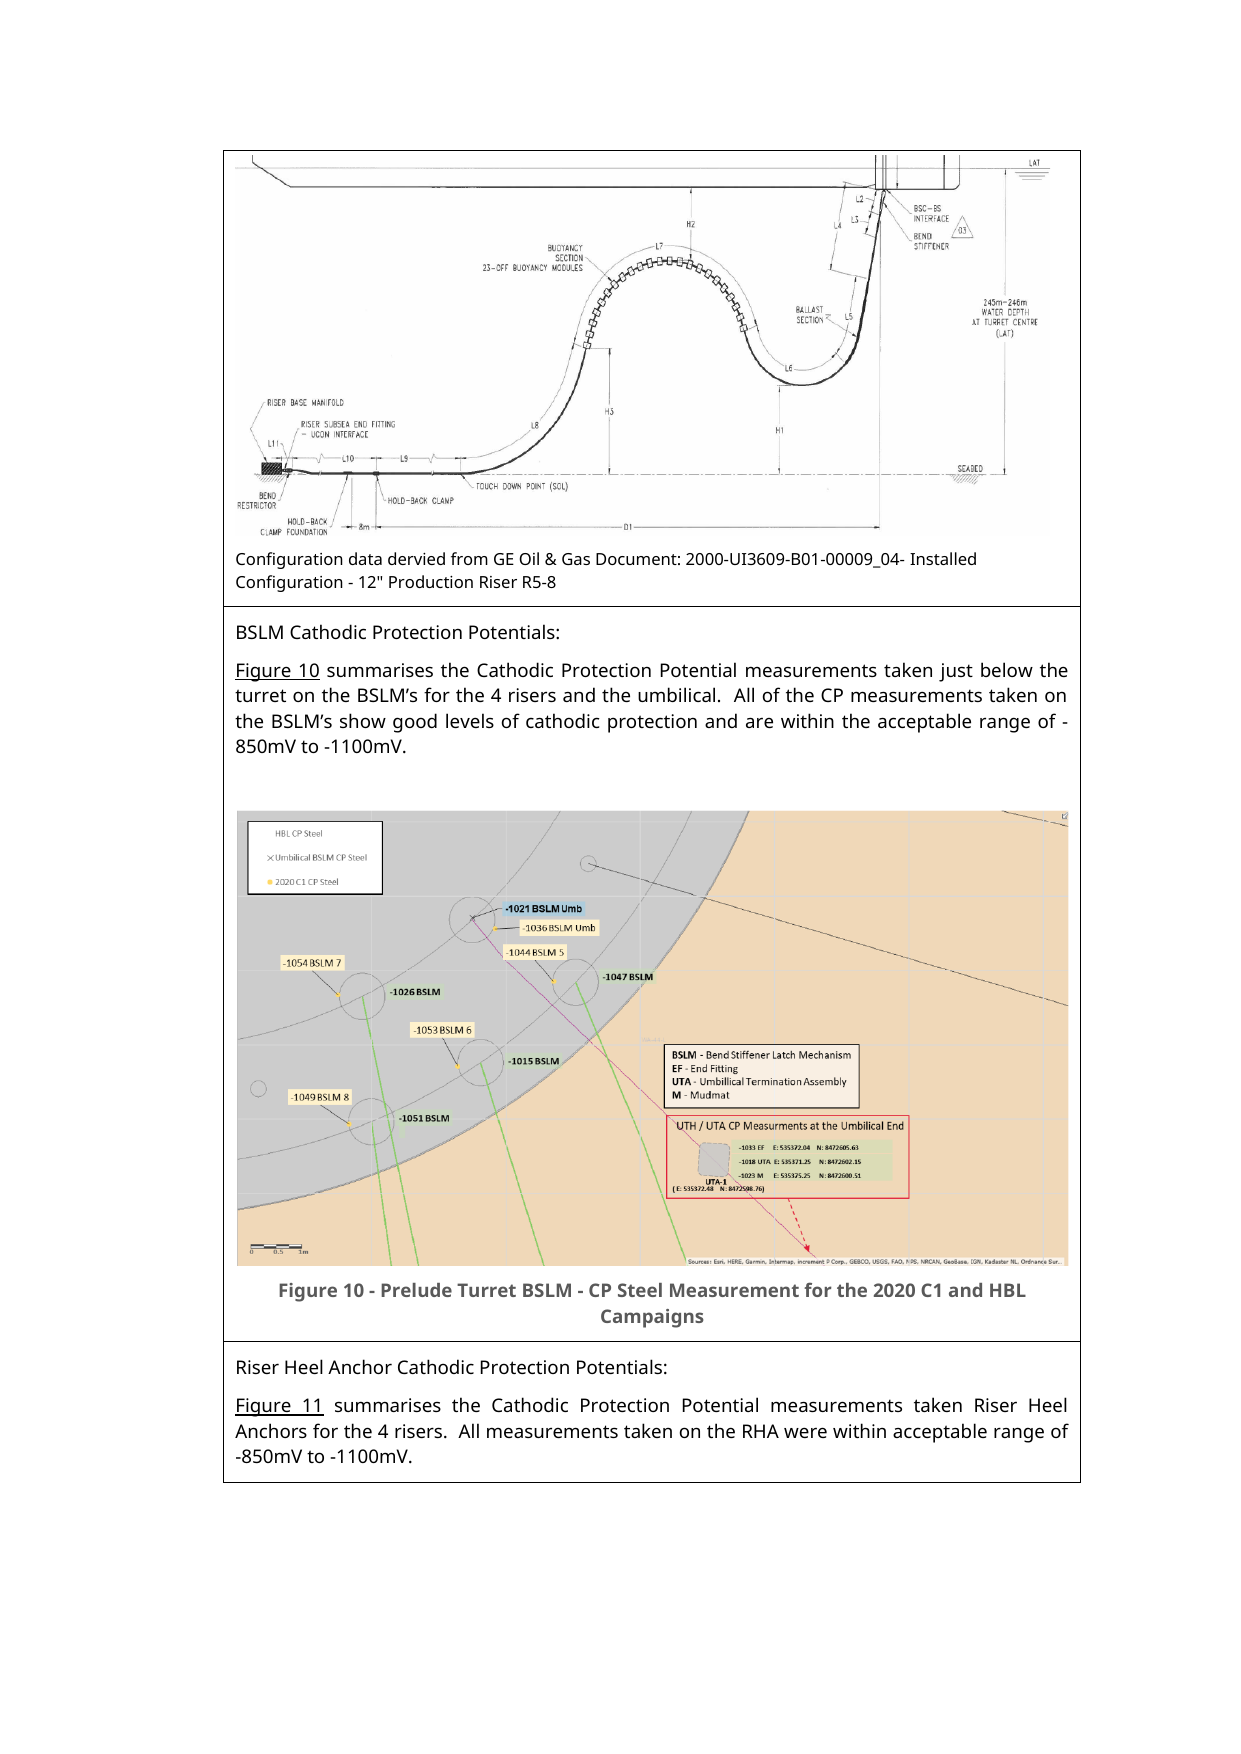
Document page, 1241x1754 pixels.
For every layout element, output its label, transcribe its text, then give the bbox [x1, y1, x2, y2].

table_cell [224, 1342, 1080, 1482]
picture [235, 809, 1069, 1266]
table_cell Configuration data dervied from GE Oil & Gas Document: 2000-UI3609-B01-00009_04- Installed Configuration - 12" Production Riser R5-8 [224, 151, 1080, 606]
table_cell BSLM Cathodic Protection Potentials: Figure 10 summarises the Cathodic Protection Potential measurements taken just below the turret on the BSLM’s for the 4 risers and the umbilical. All of the CP measurements taken on the BSLM’s show good levels of cathodic protection and are within the acceptable range of -850mV to -1100mV. Figure 10 - Prelude Turret BSLM - CP Steel Measurement for the 2020 C1 and HBL Campaigns [224, 607, 1080, 1341]
